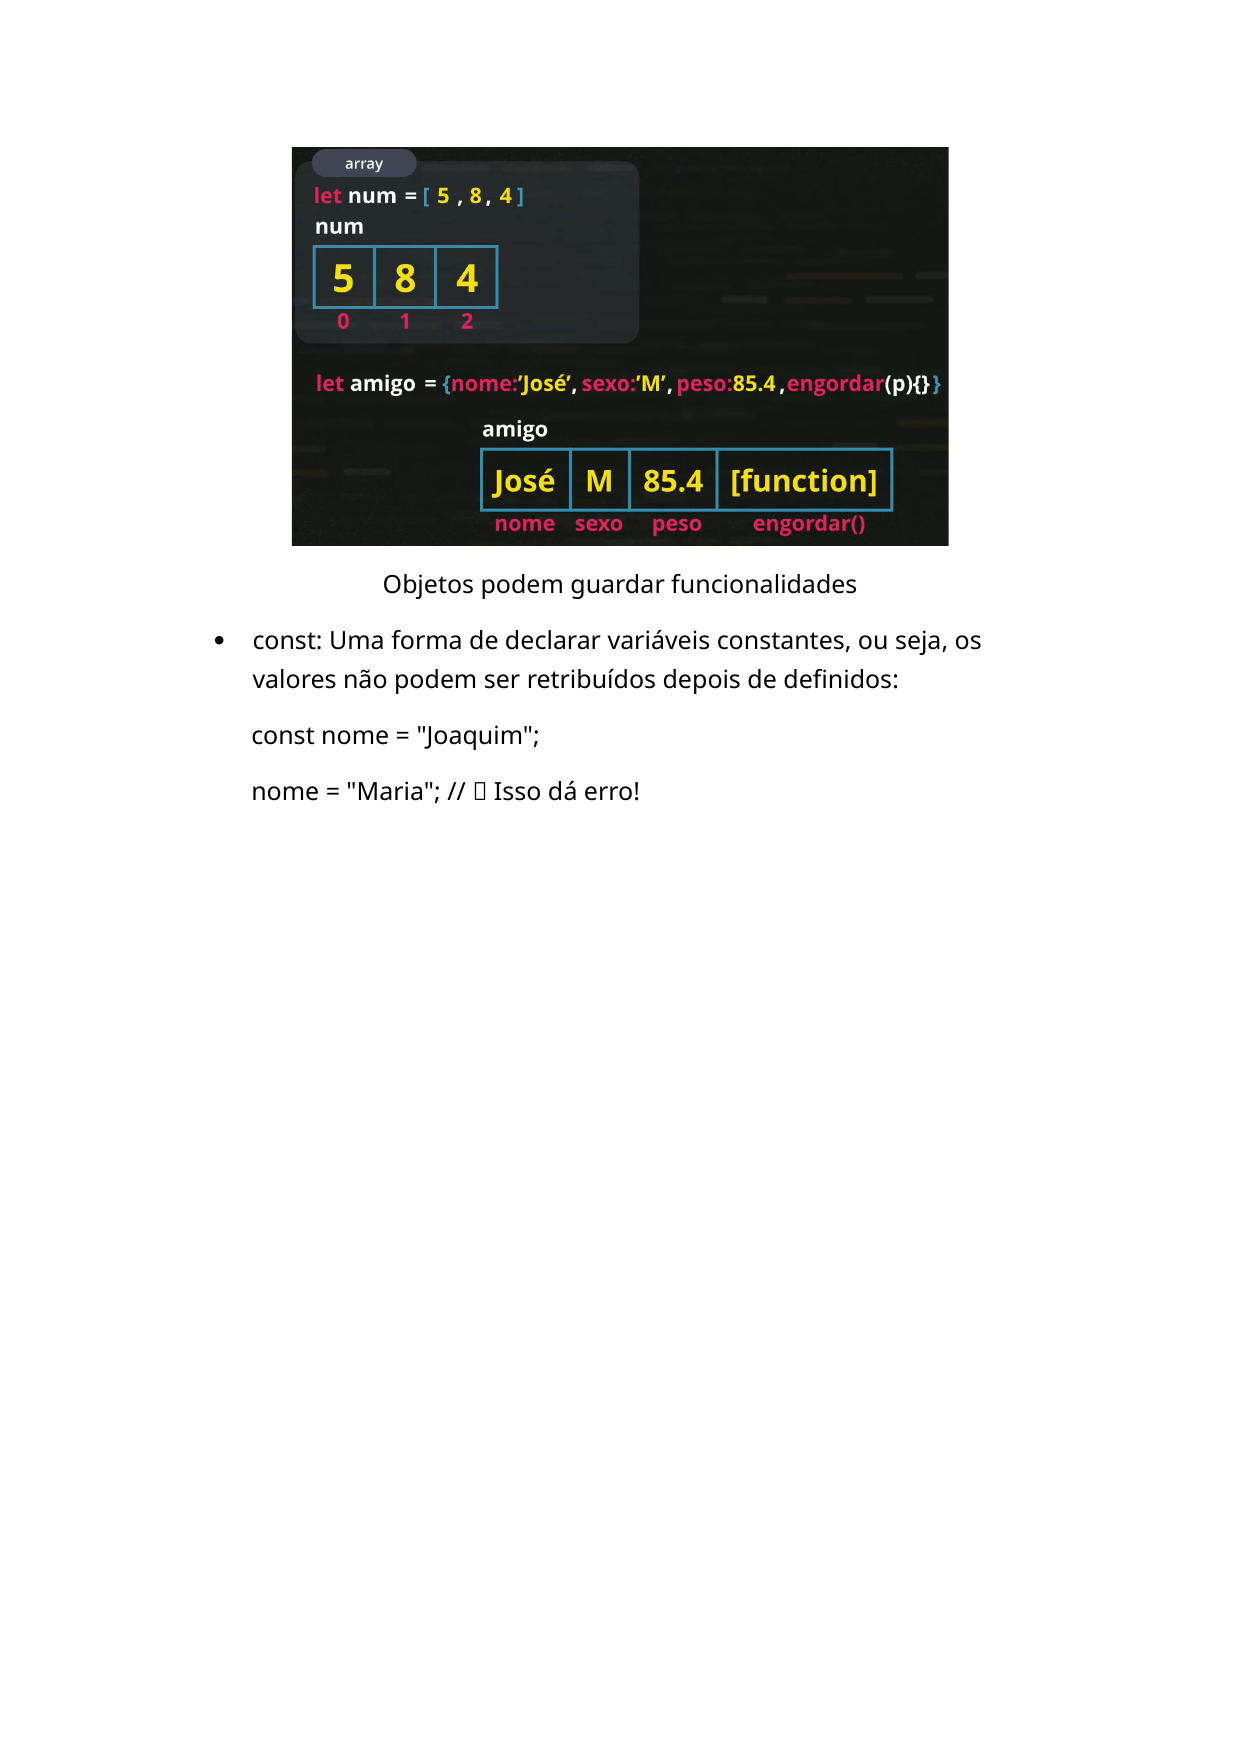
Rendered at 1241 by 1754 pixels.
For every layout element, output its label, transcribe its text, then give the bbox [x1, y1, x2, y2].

text const nome = "Joaquim"; [251, 718, 1063, 752]
text nome = "Maria"; // ❌ Isso dá erro! [251, 774, 1063, 808]
list const: Uma forma de declarar variáveis constantes, ou seja, os valores não podem ser retribuídos depois de definidos: [215, 623, 1063, 696]
text Objetos podem guardar funcionalidades [177, 567, 1063, 601]
picture [291, 147, 949, 546]
